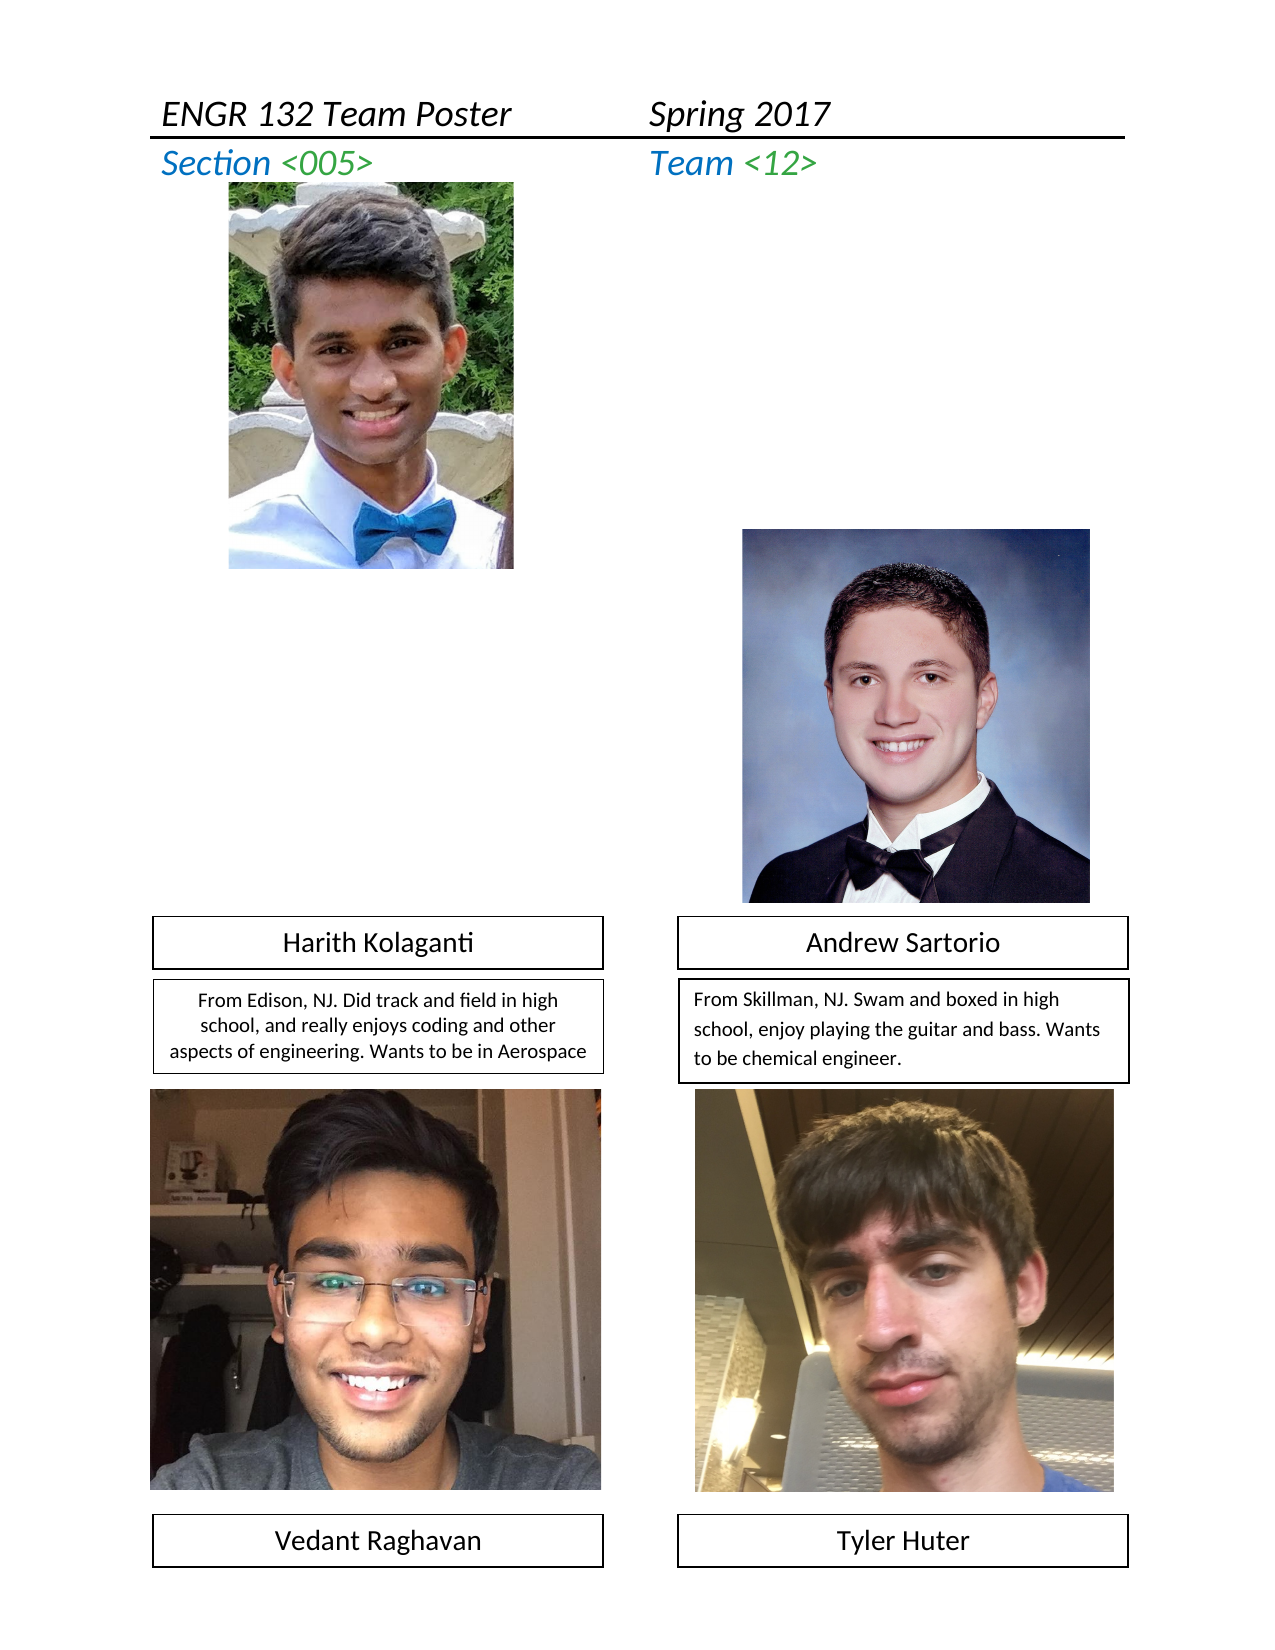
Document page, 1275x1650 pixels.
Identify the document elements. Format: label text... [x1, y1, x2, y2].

picture [742, 529, 1090, 903]
picture [228, 182, 514, 569]
table_header ENGR 132 Team Poster [150, 90, 638, 136]
table_cell Section <005> [150, 139, 638, 525]
picture [695, 1089, 1114, 1492]
picture [150, 1089, 602, 1490]
table_cell Team <12> [638, 139, 1125, 525]
table_header Spring 2017 [638, 90, 1125, 136]
